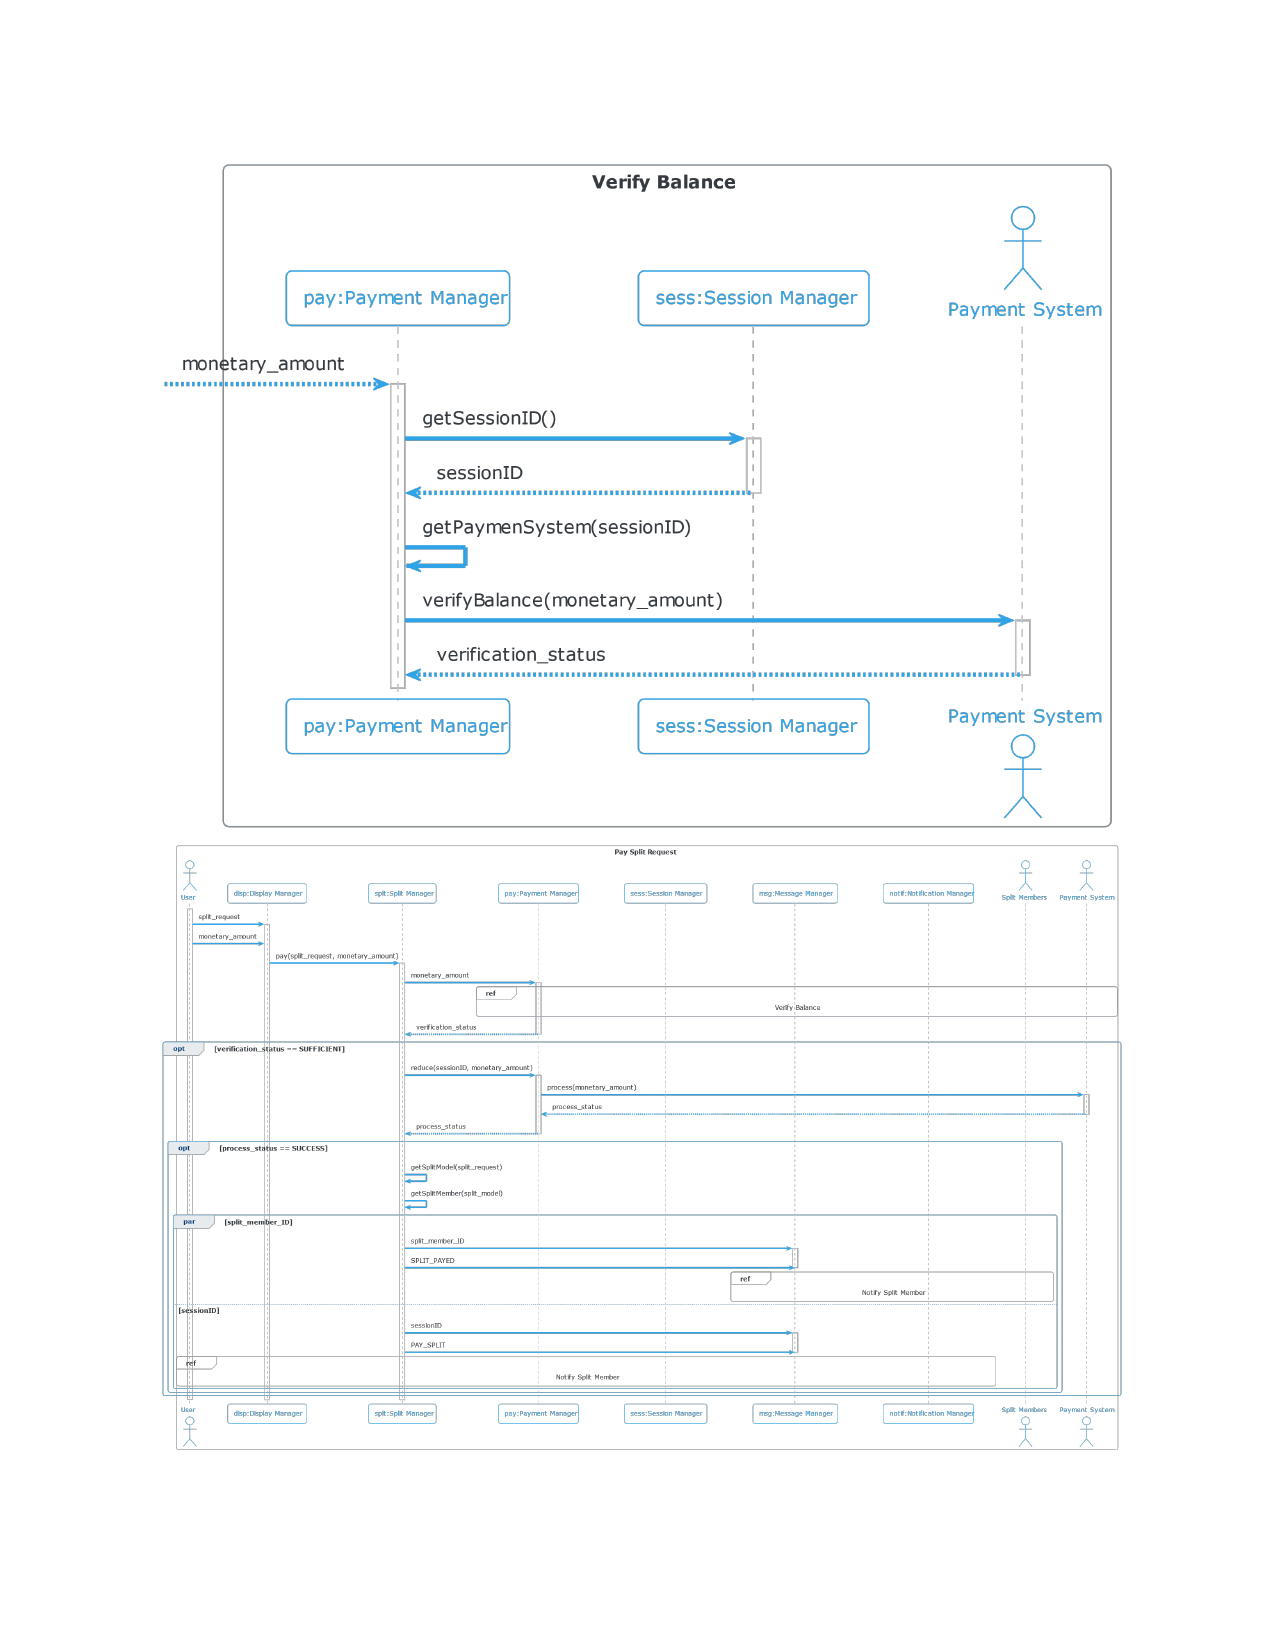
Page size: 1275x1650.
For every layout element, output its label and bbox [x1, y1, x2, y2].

picture [150, 150, 1125, 1455]
